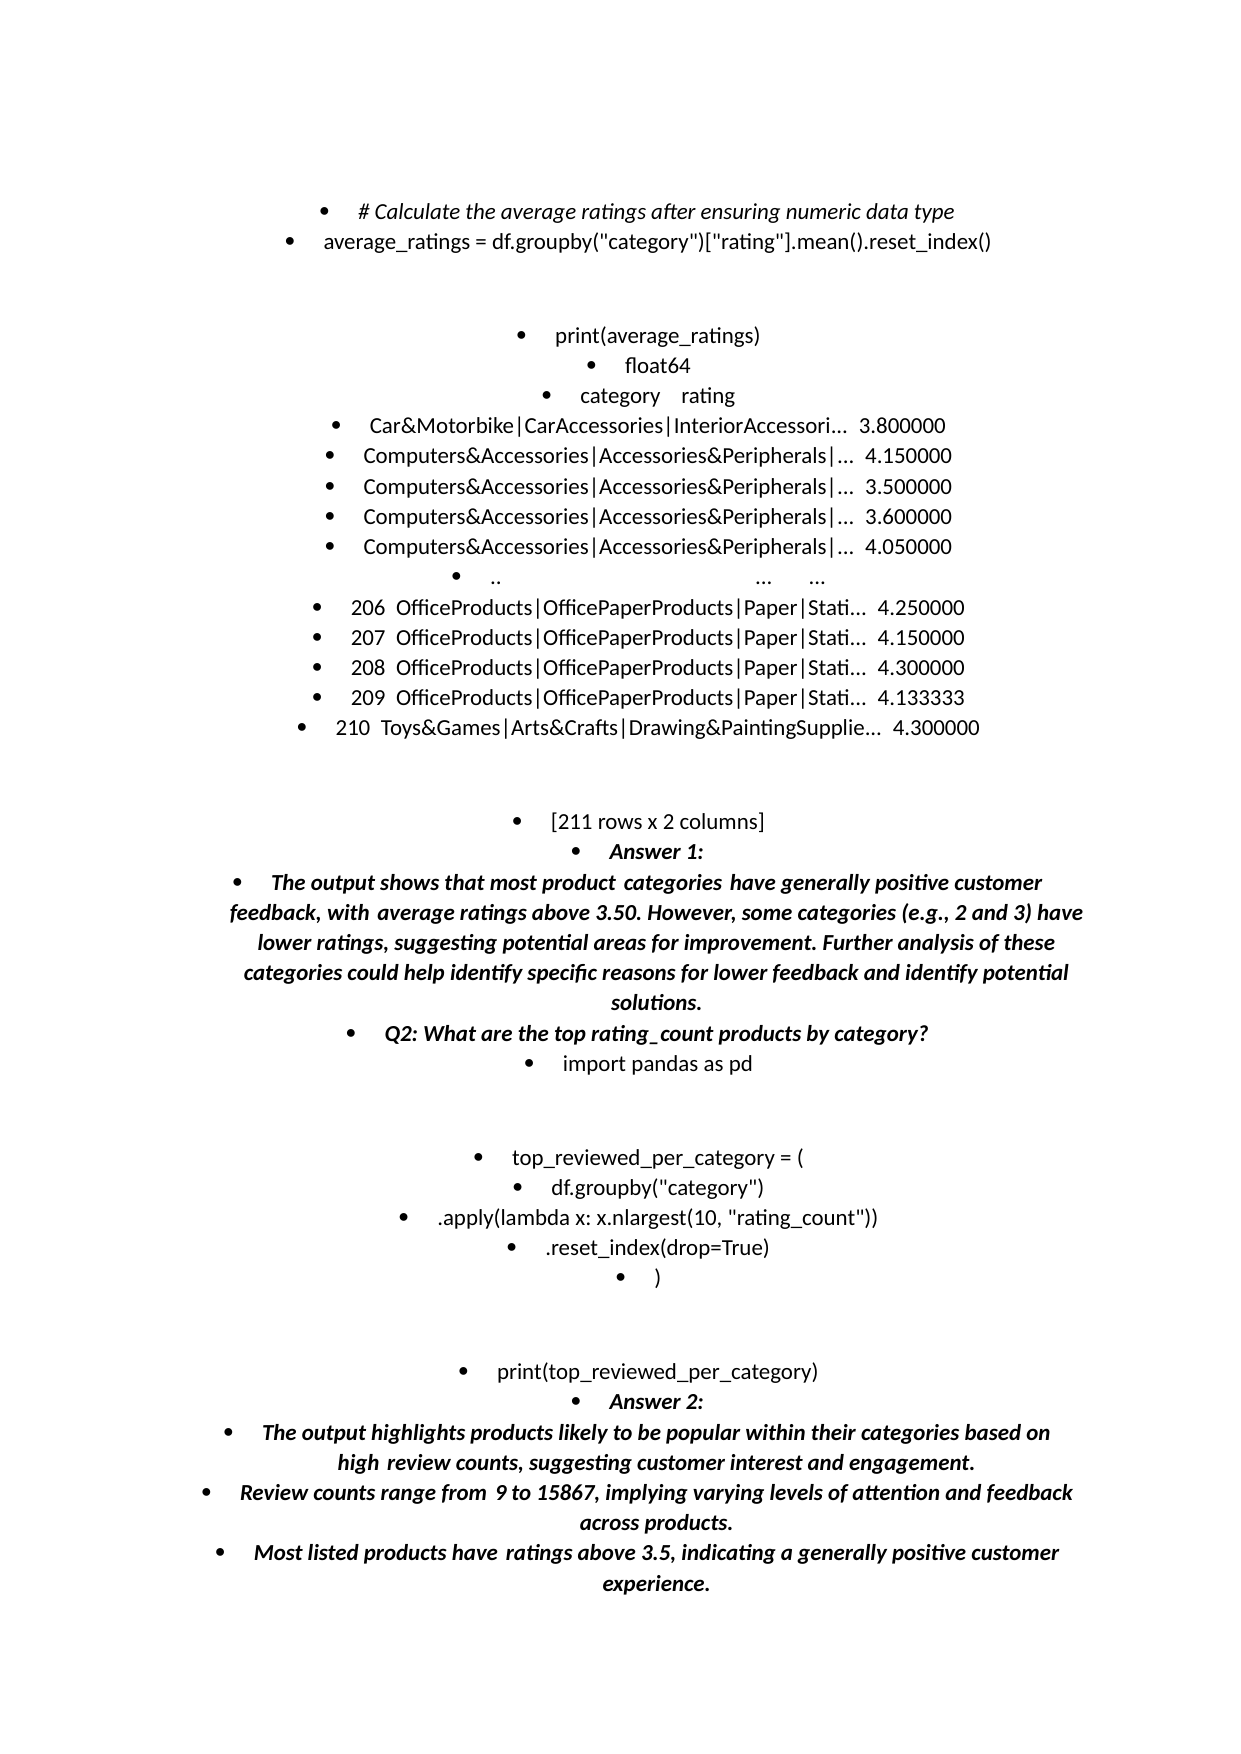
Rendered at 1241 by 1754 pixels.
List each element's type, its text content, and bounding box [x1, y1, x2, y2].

list Computers&Accessories|Accessories&Peripherals|... 4.150000 [187, 442, 1090, 470]
list print(top_reviewed_per_category) [187, 1357, 1090, 1385]
list Most listed products have ratings above 3.5, indicating a generally positive customer experience. [187, 1538, 1090, 1597]
list Car&Motorbike|CarAccessories|InteriorAccessori... 3.800000 [187, 411, 1090, 439]
list category rating [187, 381, 1090, 409]
list import pandas as pd [187, 1049, 1090, 1077]
list average_ratings = df.groupby("category")["rating"].mean().reset_index() [187, 227, 1090, 255]
list float64 [187, 351, 1090, 379]
list Review counts range from 9 to 15867, implying varying levels of attention and feedback across products. [187, 1478, 1090, 1536]
list print(average_ratings) [187, 321, 1090, 349]
list ) [187, 1263, 1090, 1292]
list 207 OfficeProducts|OfficePaperProducts|Paper|Stati... 4.150000 [187, 623, 1090, 651]
list Q2: What are the top rating_count products by category? [187, 1019, 1090, 1047]
list The output shows that most product categories have generally positive customer feedback, with average ratings above 3.50. However, some categories (e.g., 2 and 3) have lower ratings, suggesting potential areas for improvement. Further analysis of these categories could help identify specific reasons for lower feedback and identify potential solutions. [187, 868, 1090, 1017]
list Answer 1: [187, 837, 1090, 866]
list 208 OfficeProducts|OfficePaperProducts|Paper|Stati... 4.300000 [187, 653, 1090, 681]
list [211 rows x 2 columns] [187, 807, 1090, 835]
list 209 OfficeProducts|OfficePaperProducts|Paper|Stati... 4.133333 [187, 683, 1090, 711]
list Computers&Accessories|Accessories&Peripherals|... 3.500000 [187, 472, 1090, 500]
list Answer 2: [187, 1387, 1090, 1416]
list .apply(lambda x: x.nlargest(10, "rating_count")) [187, 1203, 1090, 1231]
list df.groupby("category") [187, 1173, 1090, 1201]
list # Calculate the average ratings after ensuring numeric data type [187, 197, 1090, 225]
list .. ... ... [187, 562, 1090, 591]
list Computers&Accessories|Accessories&Peripherals|... 4.050000 [187, 532, 1090, 560]
list top_reviewed_per_category = ( [187, 1143, 1090, 1171]
list 210 Toys&Games|Arts&Crafts|Drawing&PaintingSupplie... 4.300000 [187, 713, 1090, 742]
list 206 OfficeProducts|OfficePaperProducts|Paper|Stati... 4.250000 [187, 593, 1090, 621]
list The output highlights products likely to be popular within their categories based on high review counts, suggesting customer interest and engagement. [187, 1418, 1090, 1476]
list Computers&Accessories|Accessories&Peripherals|... 3.600000 [187, 502, 1090, 530]
list .reset_index(drop=True) [187, 1233, 1090, 1261]
